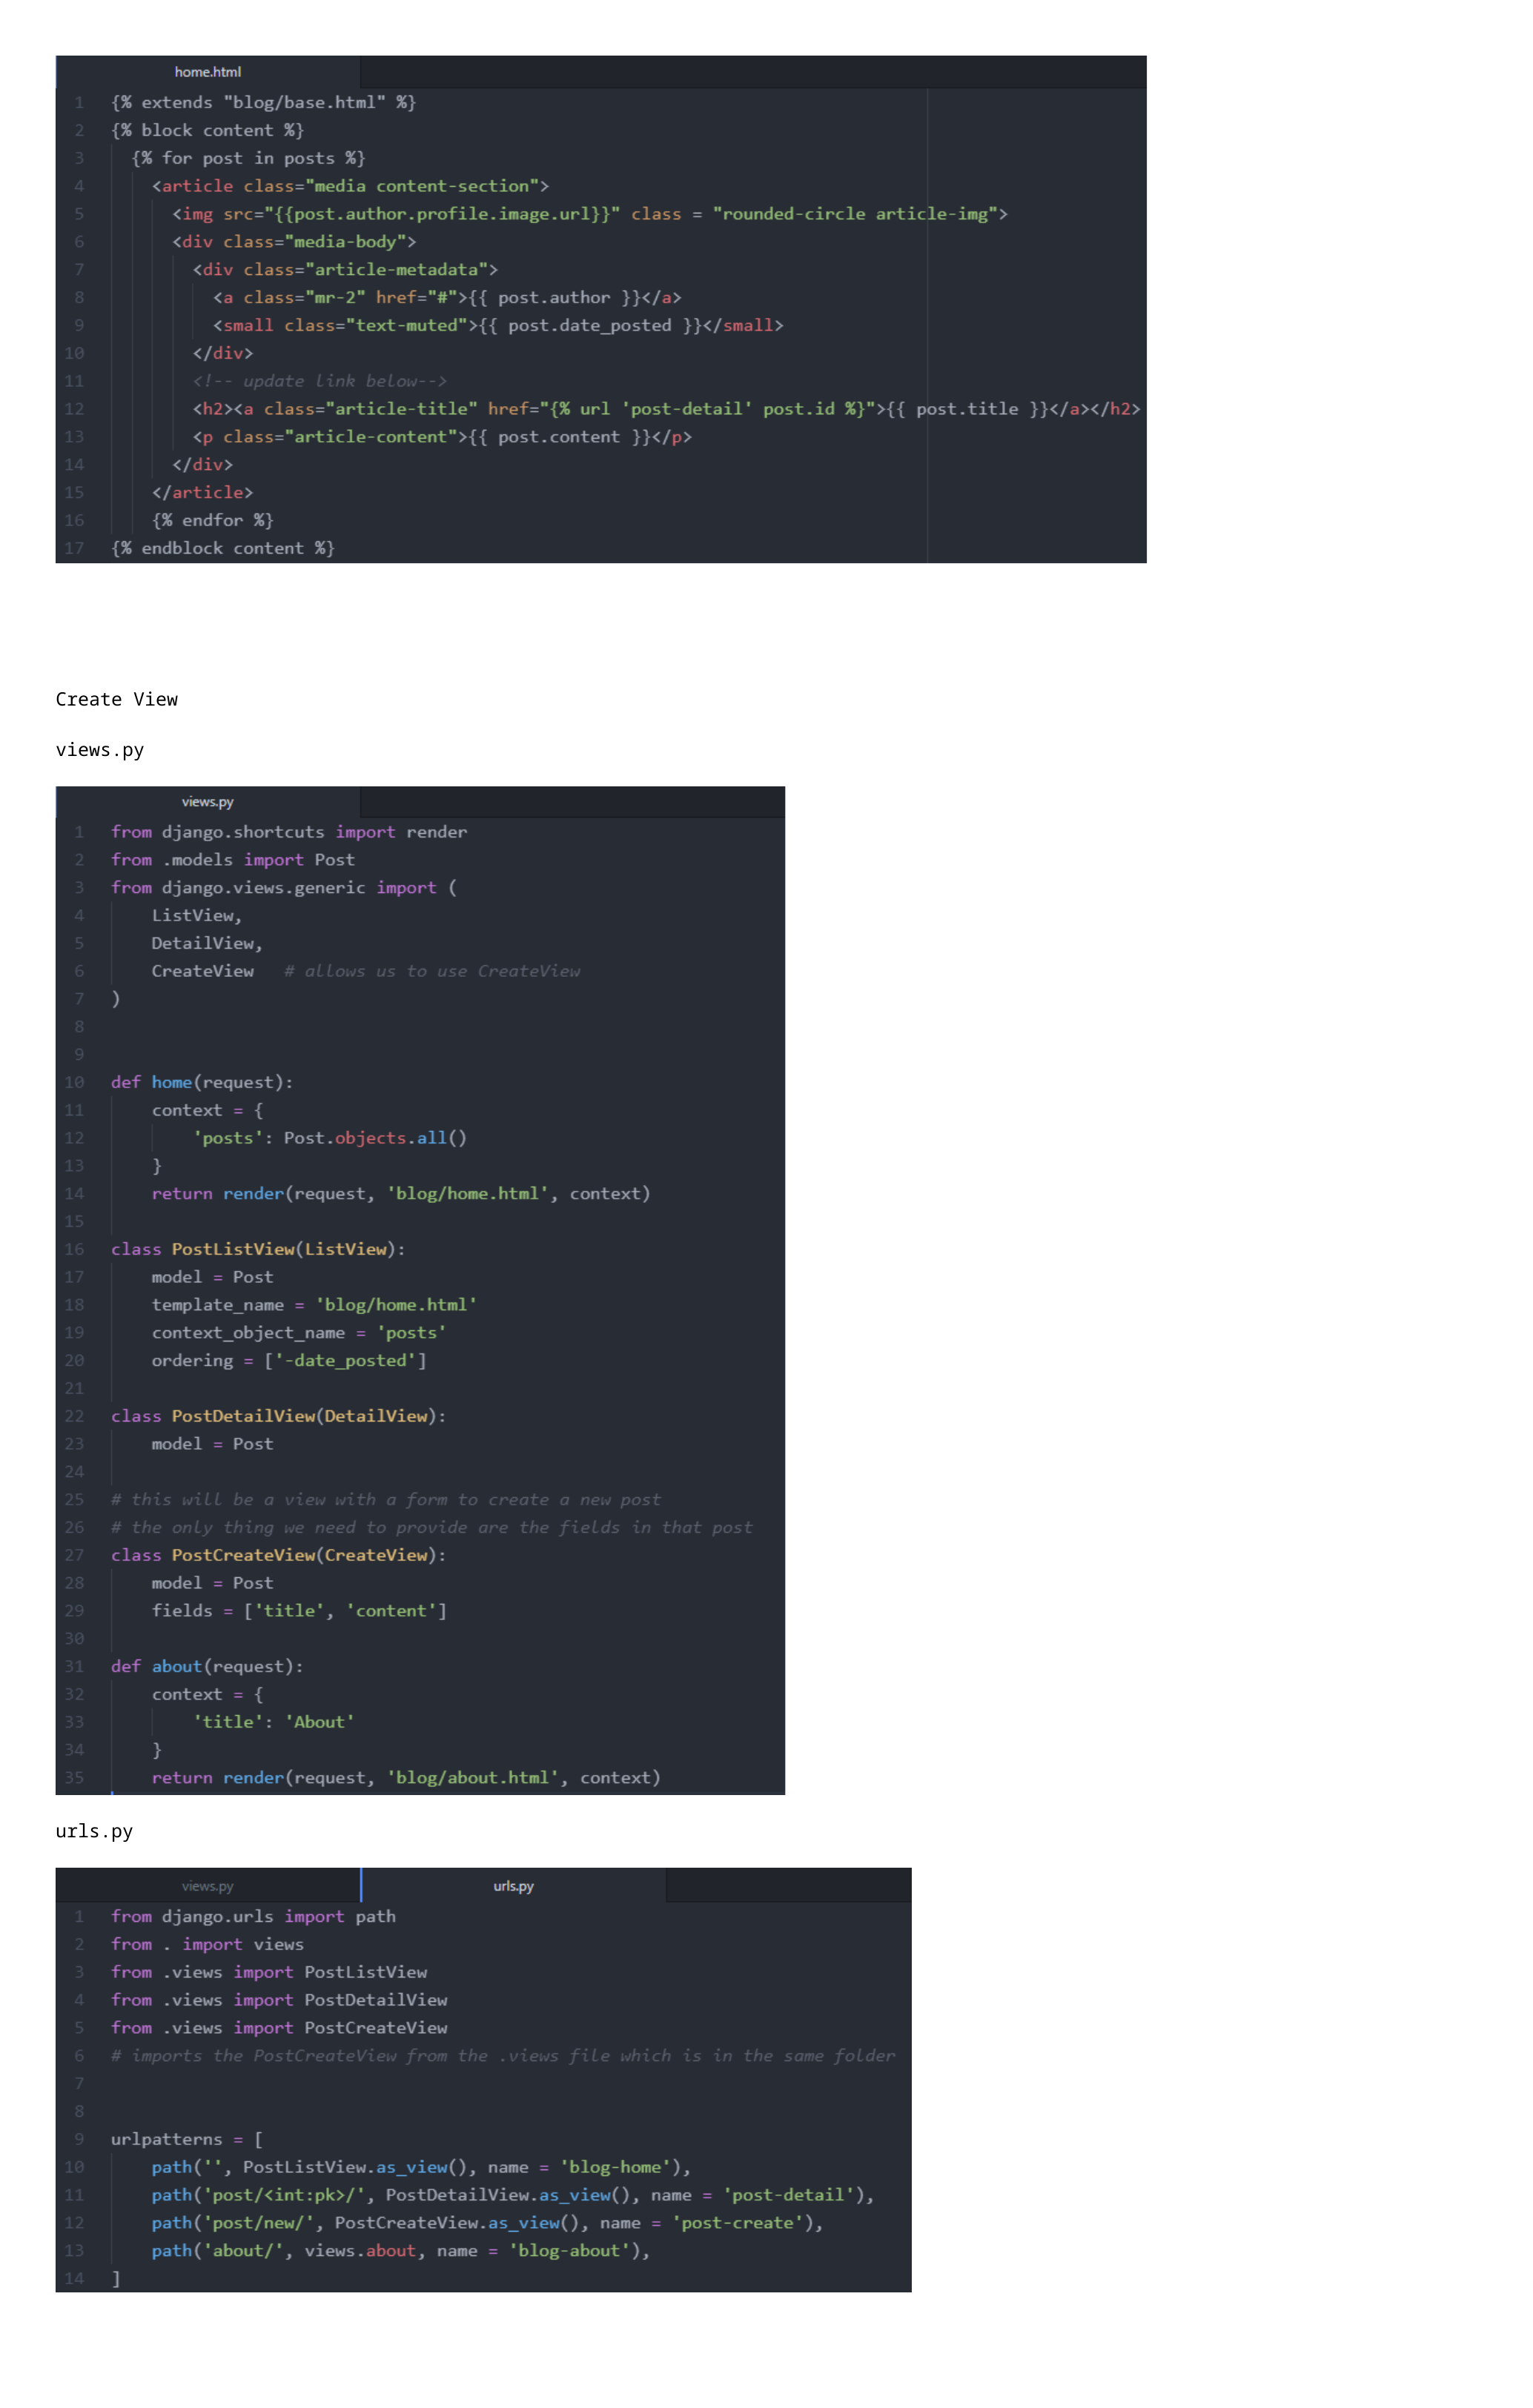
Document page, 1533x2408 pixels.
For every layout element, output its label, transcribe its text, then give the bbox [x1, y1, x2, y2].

picture [56, 786, 786, 1795]
text Create View [56, 686, 1477, 711]
picture [56, 56, 1148, 563]
text urls.py [56, 1818, 1477, 1843]
text views.py [56, 736, 1477, 761]
picture [56, 1868, 912, 2292]
